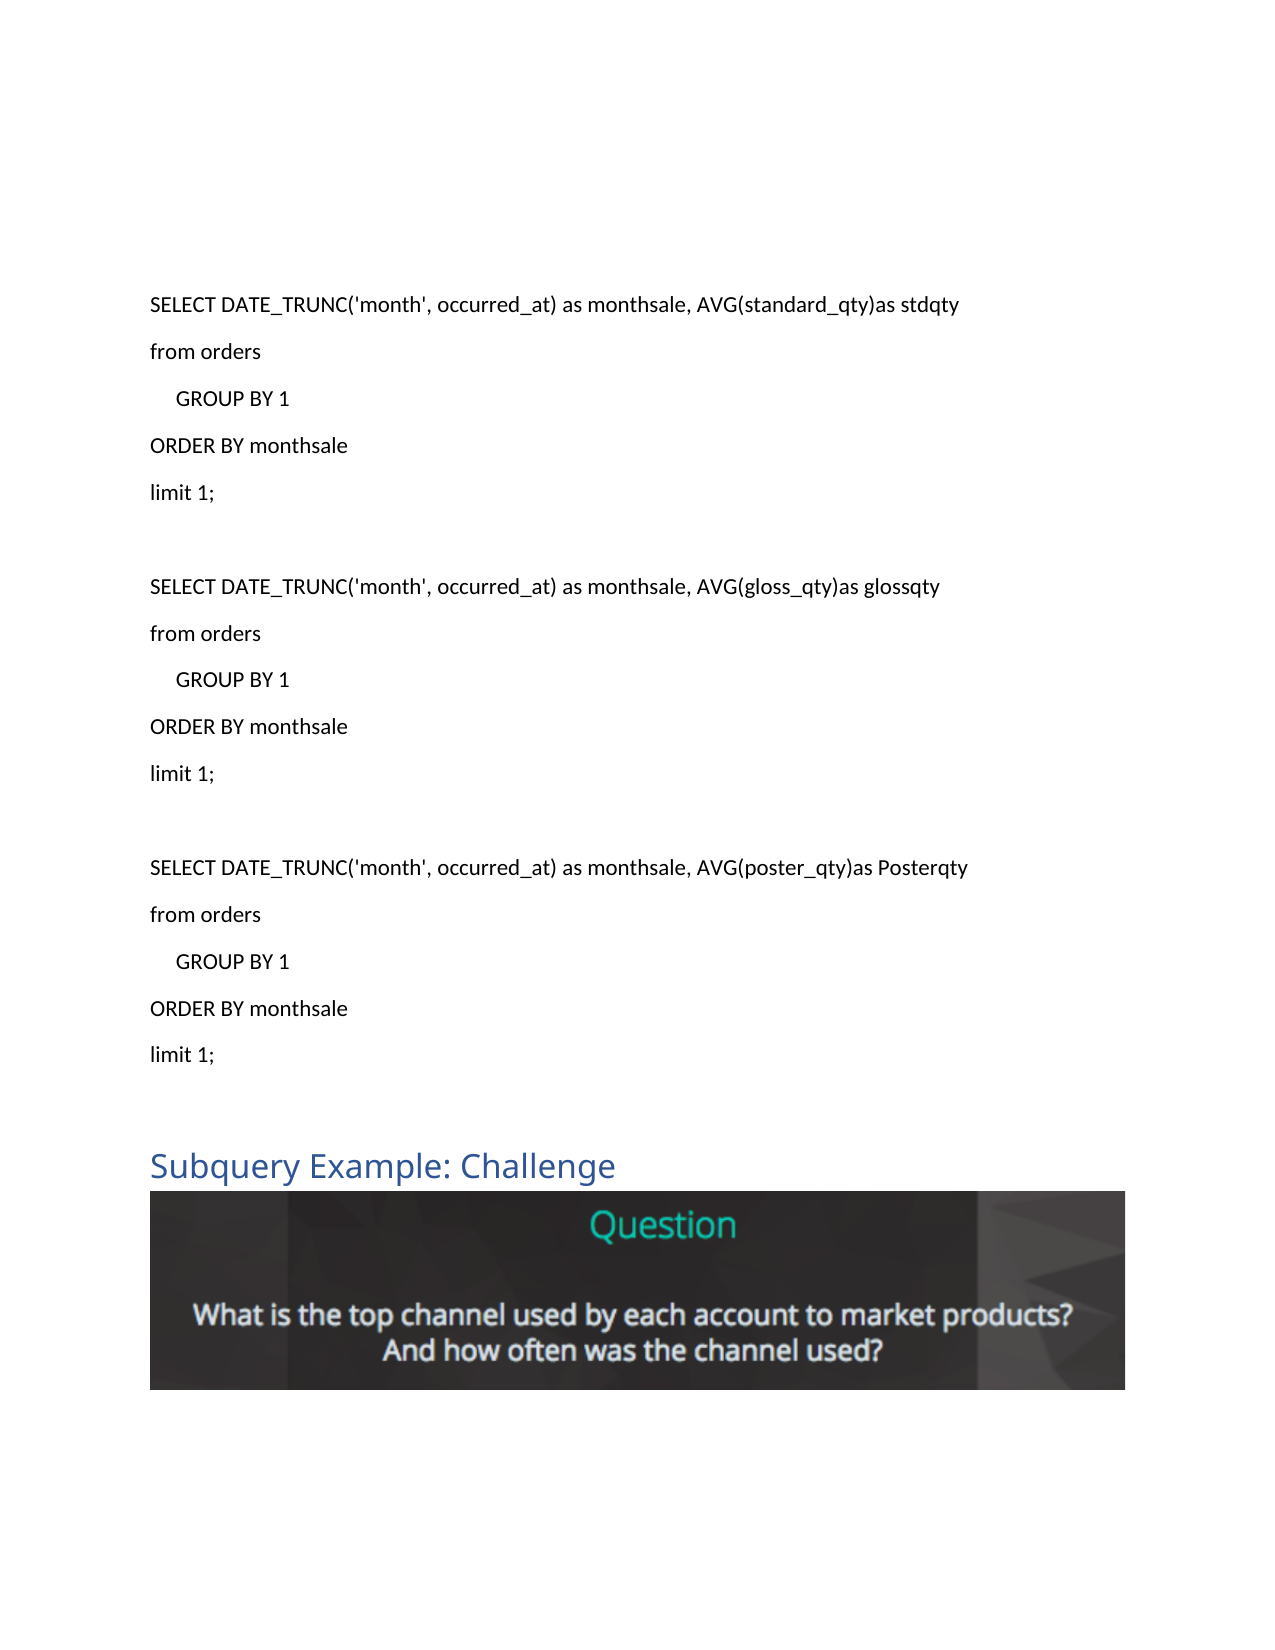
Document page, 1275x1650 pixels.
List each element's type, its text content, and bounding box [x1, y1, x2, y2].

text ORDER BY monthsale [150, 712, 1125, 741]
text GROUP BY 1 [150, 384, 1125, 412]
text limit 1; [150, 759, 1125, 787]
text SELECT DATE_TRUNC('month', occurred_at) as monthsale, AVG(gloss_qty)as glossqty [150, 572, 1125, 600]
picture [150, 1191, 1125, 1390]
text from orders [150, 337, 1125, 366]
text limit 1; [150, 478, 1125, 506]
subtitle Subquery Example: Challenge [150, 1143, 1125, 1188]
text from orders [150, 900, 1125, 928]
text ORDER BY monthsale [150, 994, 1125, 1022]
text SELECT DATE_TRUNC('month', occurred_at) as monthsale, AVG(poster_qty)as Posterqty [150, 853, 1125, 881]
text SELECT DATE_TRUNC('month', occurred_at) as monthsale, AVG(standard_qty)as stdqty [150, 291, 1125, 319]
text GROUP BY 1 [150, 666, 1125, 694]
text limit 1; [150, 1041, 1125, 1069]
text from orders [150, 619, 1125, 647]
text ORDER BY monthsale [150, 431, 1125, 459]
text GROUP BY 1 [150, 947, 1125, 975]
